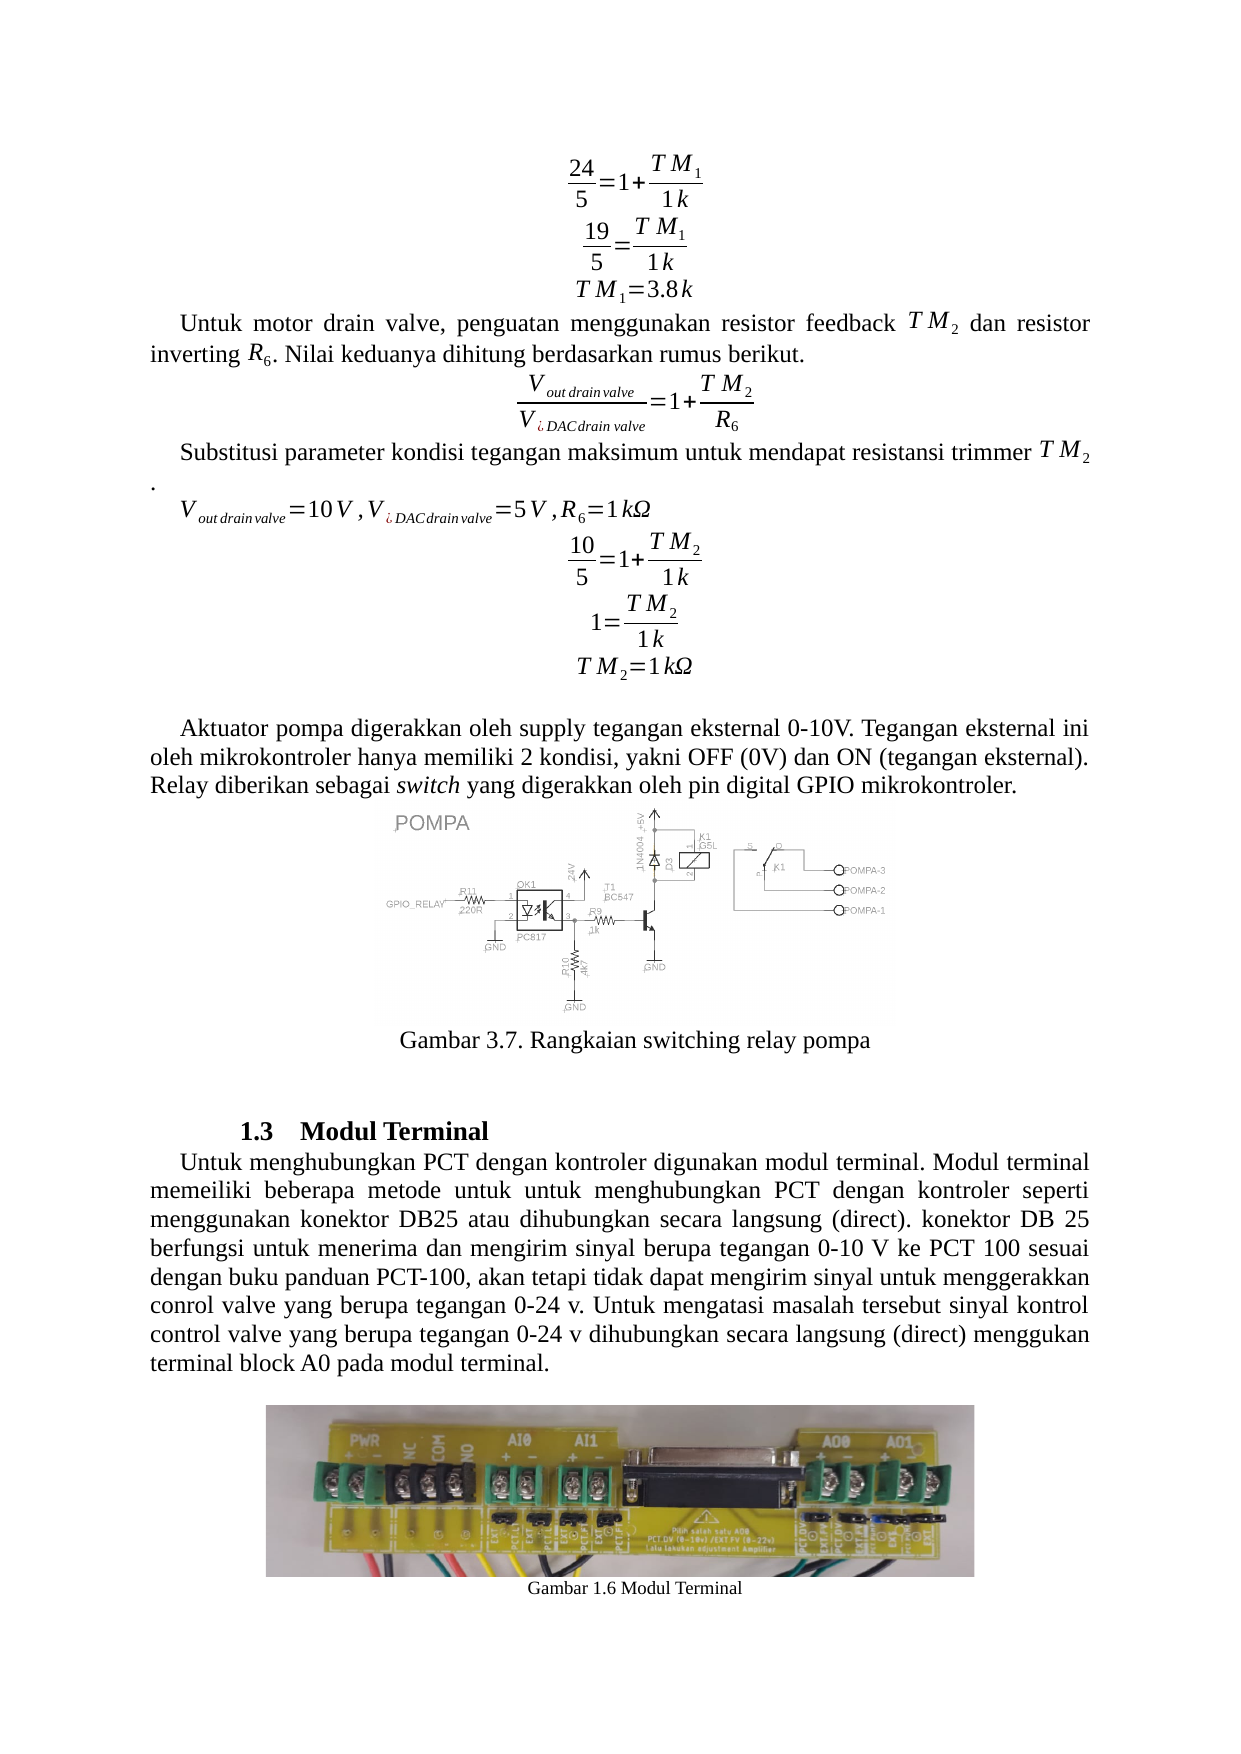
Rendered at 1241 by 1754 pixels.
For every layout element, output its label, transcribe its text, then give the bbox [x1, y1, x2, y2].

subtitle Modul Terminal [210, 1116, 1090, 1147]
text Untuk menghubungkan PCT dengan kontroler digunakan modul terminal. Modul terminal memeiliki beberapa metode untuk untuk menghubungkan PCT dengan kontroler seperti menggunakan konektor DB25 atau dihubungkan secara langsung (direct). konektor DB 25 berfungsi untuk menerima dan mengirim sinyal berupa tegangan 0-10 V ke PCT 100 sesuai dengan buku panduan PCT-100, akan tetapi tidak dapat mengirim sinyal untuk menggerakkan conrol valve yang berupa tegangan 0-24 v. Untuk mengatasi masalah tersebut sinyal kontrol control valve yang berupa tegangan 0-24 v dihubungkan secara langsung (direct) menggukan terminal block A0 pada modul terminal. [150, 1147, 1090, 1377]
text Untuk motor drain valve, penguatan menggunakan resistor feedback dan resistor inverting . Nilai keduanya dihitung berdasarkan rumus berikut. [150, 307, 1090, 369]
picture [265, 1405, 975, 1577]
picture [373, 799, 897, 1026]
text Gambar 3.7. Rangkaian switching relay pompa [150, 1025, 1090, 1054]
text Aktuator pompa digerakkan oleh supply tegangan eksternal 0-10V. Tegangan eksternal ini oleh mikrokontroler hanya memiliki 2 kondisi, yakni OFF (0V) dan ON (tegangan eksternal). Relay diberikan sebagai switch yang digerakkan oleh pin digital GPIO mikrokontroler. [150, 713, 1090, 799]
text Substitusi parameter kondisi tegangan maksimum untuk mendapat resistansi trimmer . [150, 436, 1090, 496]
text Gambar 1.6 Modul Terminal [150, 1577, 1090, 1598]
